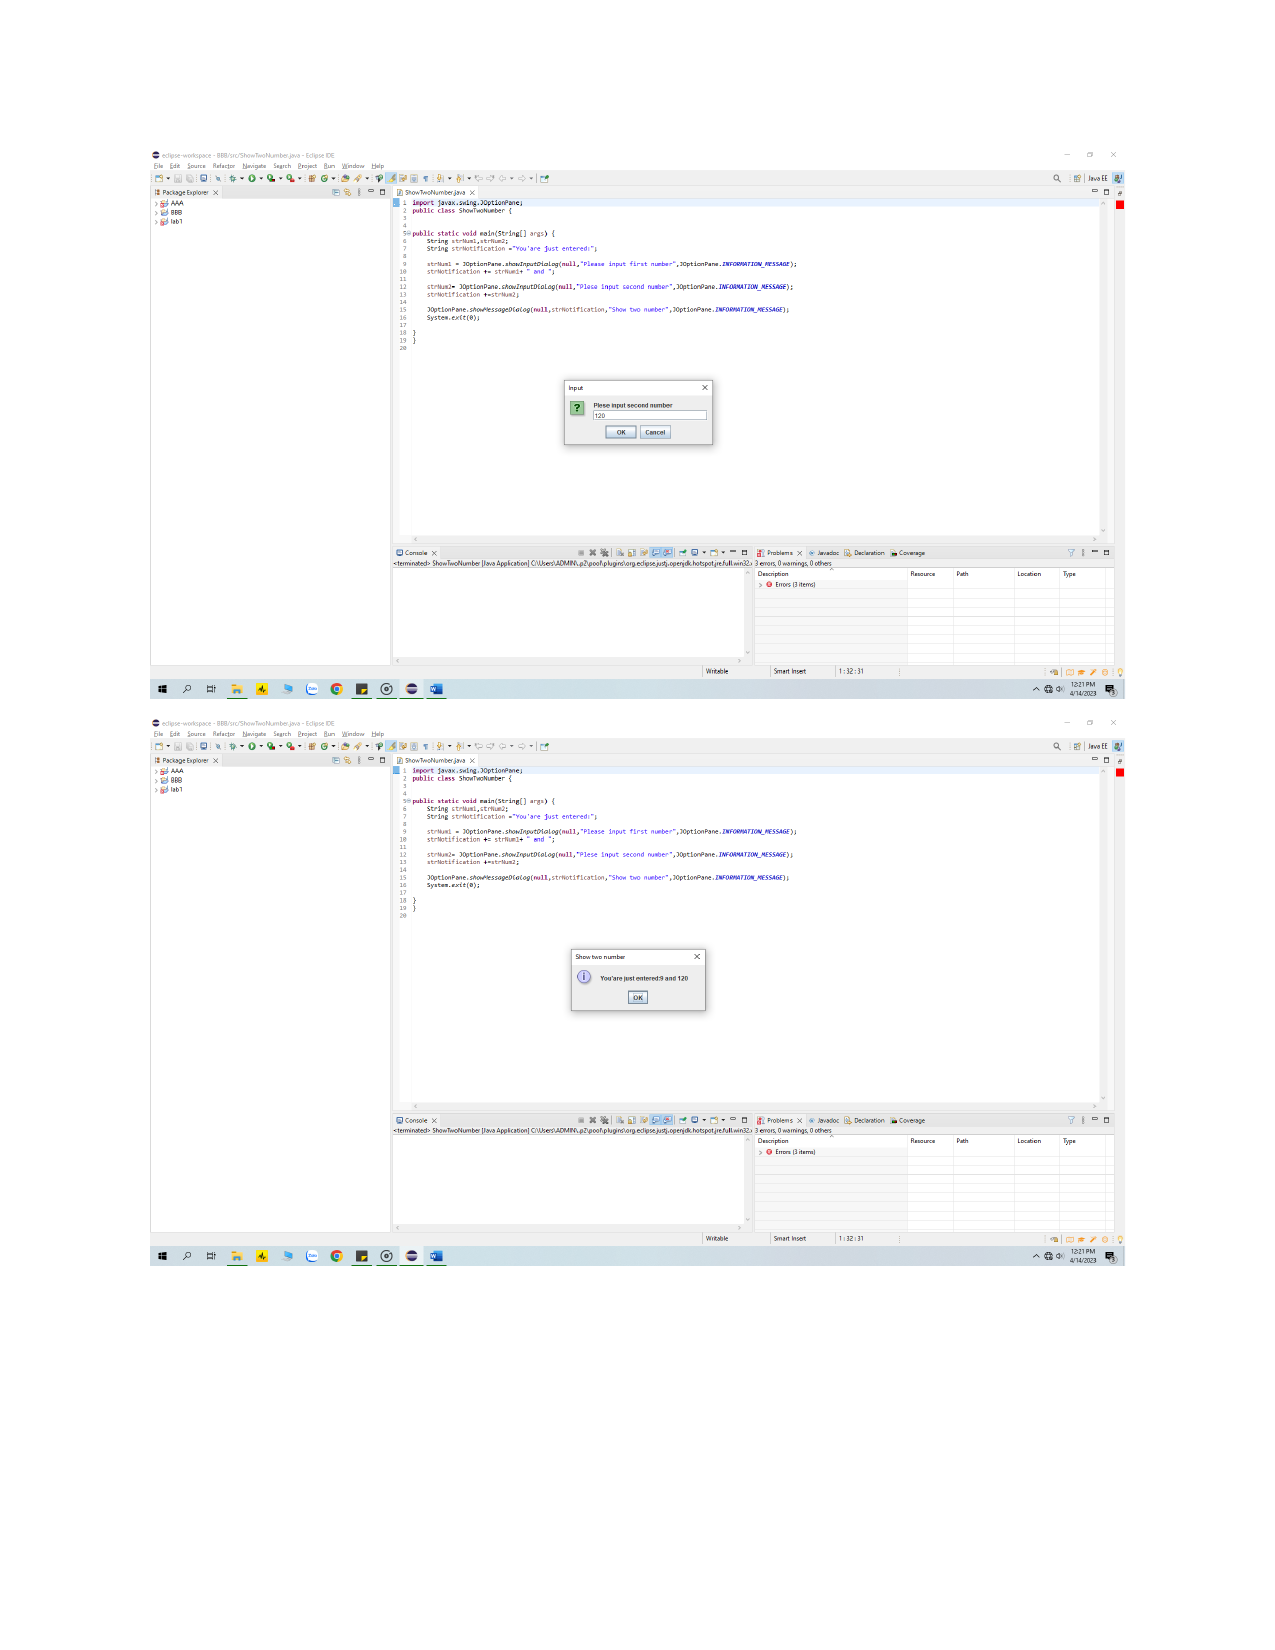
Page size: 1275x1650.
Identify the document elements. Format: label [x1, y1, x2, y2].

picture [150, 150, 1125, 699]
picture [150, 717, 1125, 1266]
